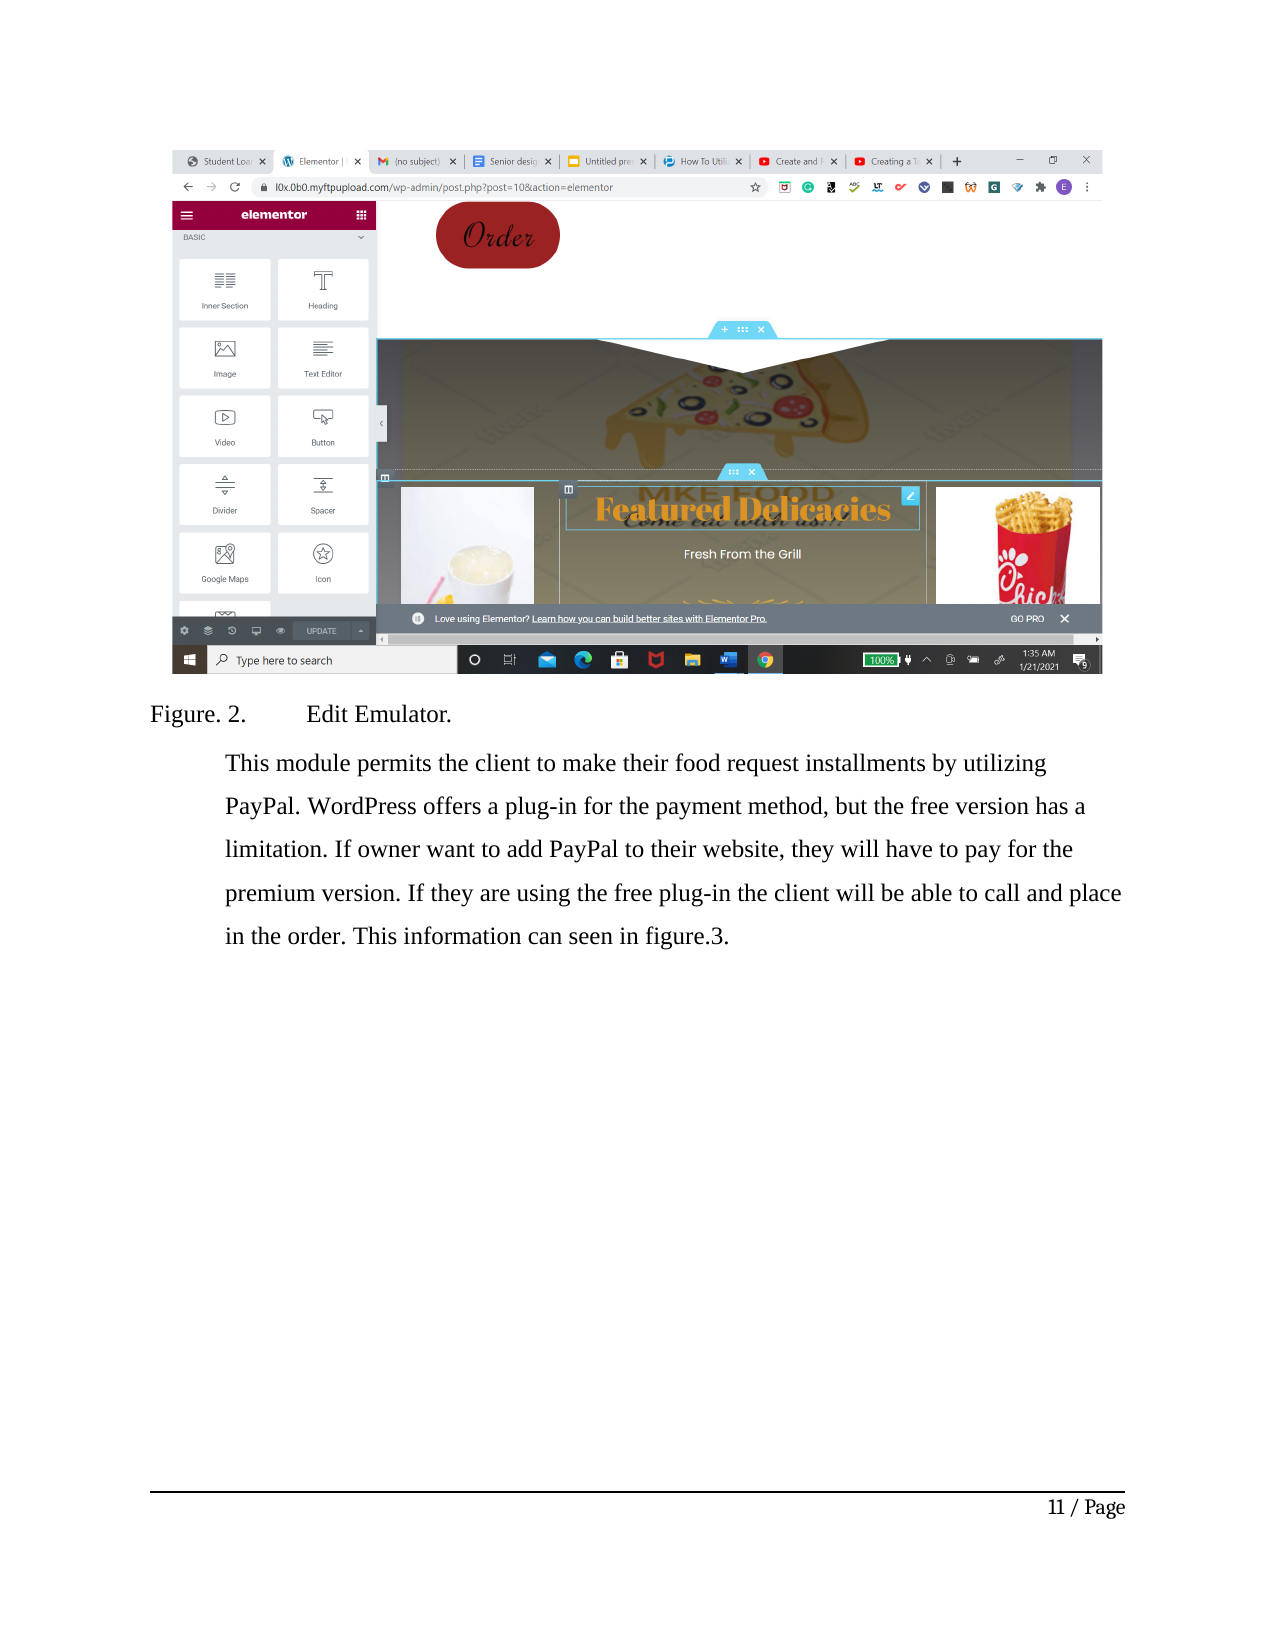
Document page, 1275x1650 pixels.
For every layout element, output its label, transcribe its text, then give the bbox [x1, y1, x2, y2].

picture [172, 150, 1103, 674]
list This module permits the client to make their food request installments by utilizing PayPal. WordPress offers a plug-in for the payment method, but the free version has a limitation. If owner want to add PayPal to their website, they will have to pay for the premium version. If they are using the free plug-in the client will be able to call and place in the order. This information can seen in figure.3. [225, 748, 1125, 949]
text Edit Emulator. [150, 699, 1125, 727]
